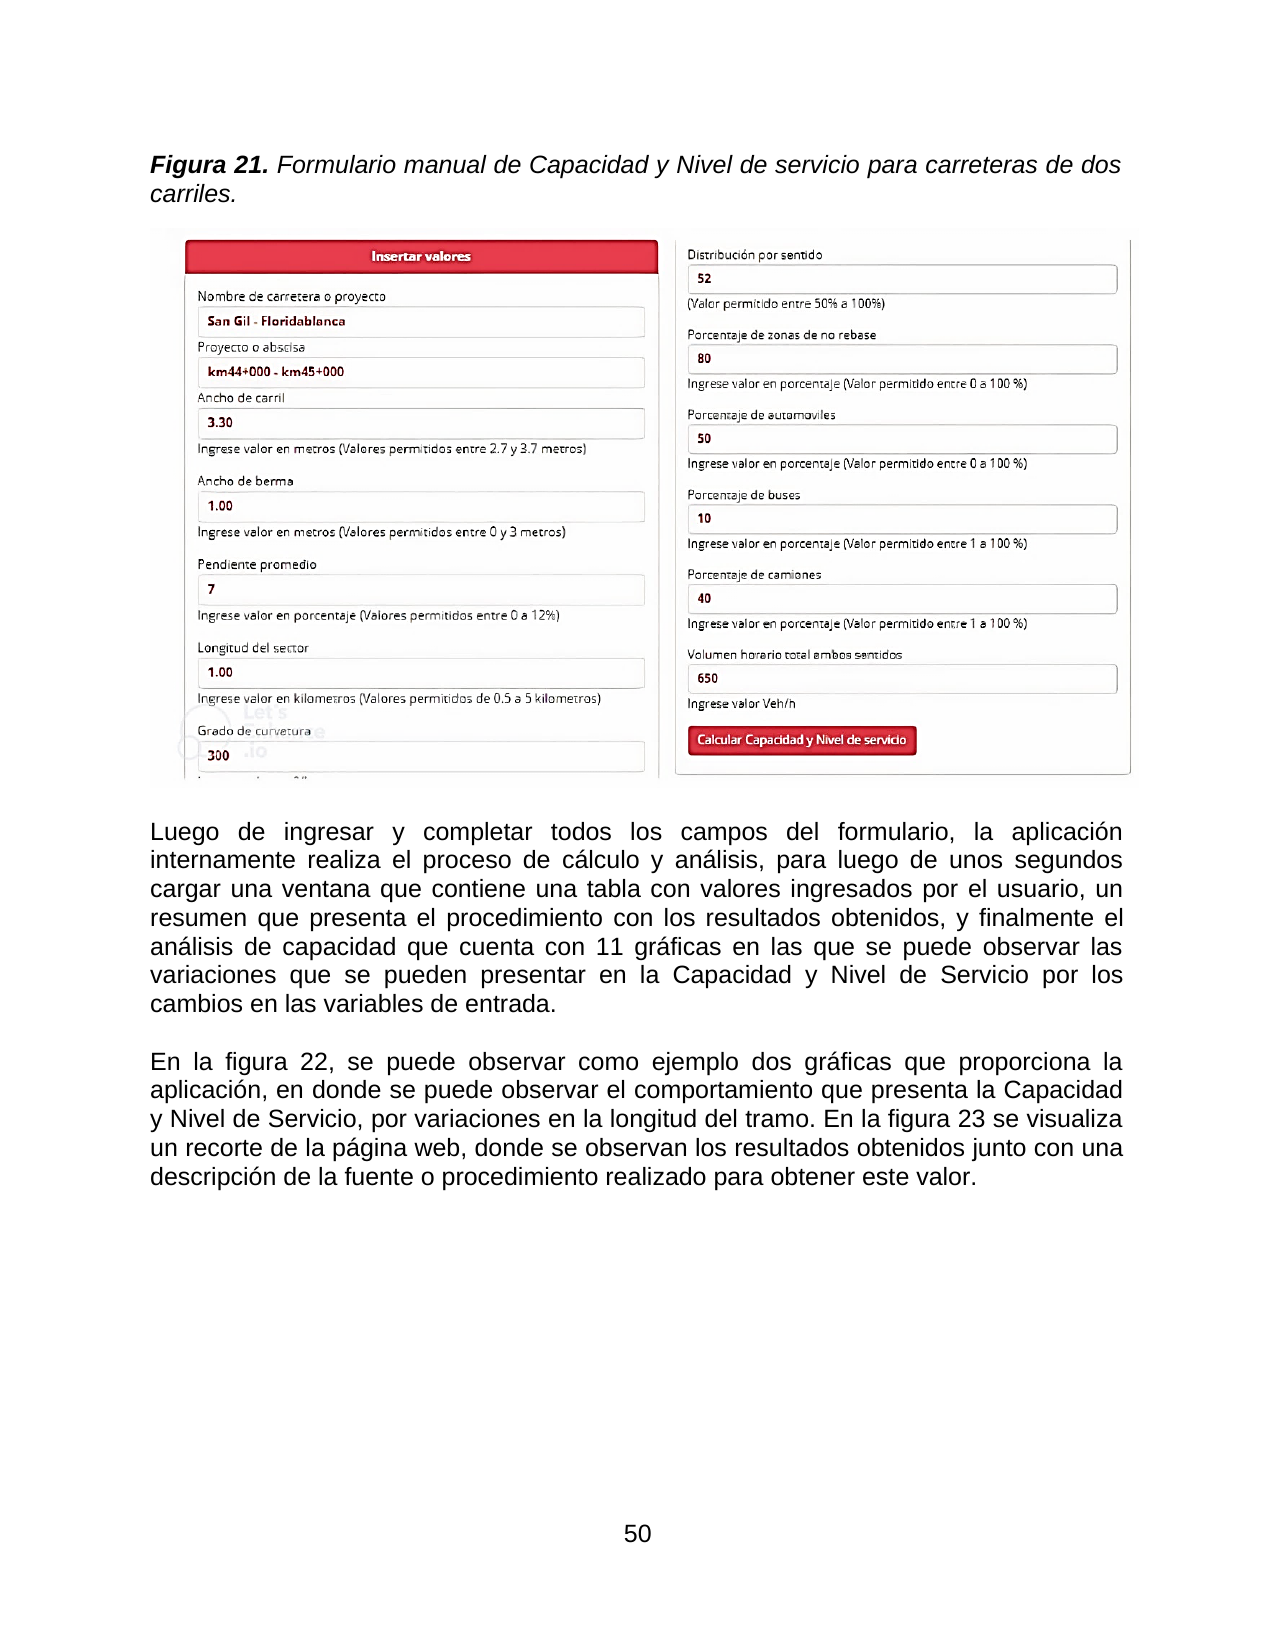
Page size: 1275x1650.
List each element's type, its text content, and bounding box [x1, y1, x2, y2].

text Figura 21. Formulario manual de Capacidad y Nivel de servicio para carreteras de dos carriles. [150, 150, 1125, 207]
text Luego de ingresar y completar todos los campos del formulario, la aplicación internamente realiza el proceso de cálculo y análisis, para luego de unos segundos cargar una ventana que contiene una tabla con valores ingresados por el usuario, un resumen que presenta el procedimiento con los resultados obtenidos, y finalmente el análisis de capacidad que cuenta con 11 gráficas en las que se puede observar las variaciones que se pueden presentar en la Capacidad y Nivel de Servicio por los cambios en las variables de entrada. [150, 817, 1125, 1018]
picture [150, 228, 1139, 788]
text En la figura 22, se puede observar como ejemplo dos gráficas que proporciona la aplicación, en donde se puede observar el comportamiento que presenta la Capacidad y Nivel de Servicio, por variaciones en la longitud del tramo. En la figura 23 se visualiza un recorte de la página web, donde se observan los resultados obtenidos junto con una descripción de la fuente o procedimiento realizado para obtener este valor. [150, 1047, 1125, 1190]
